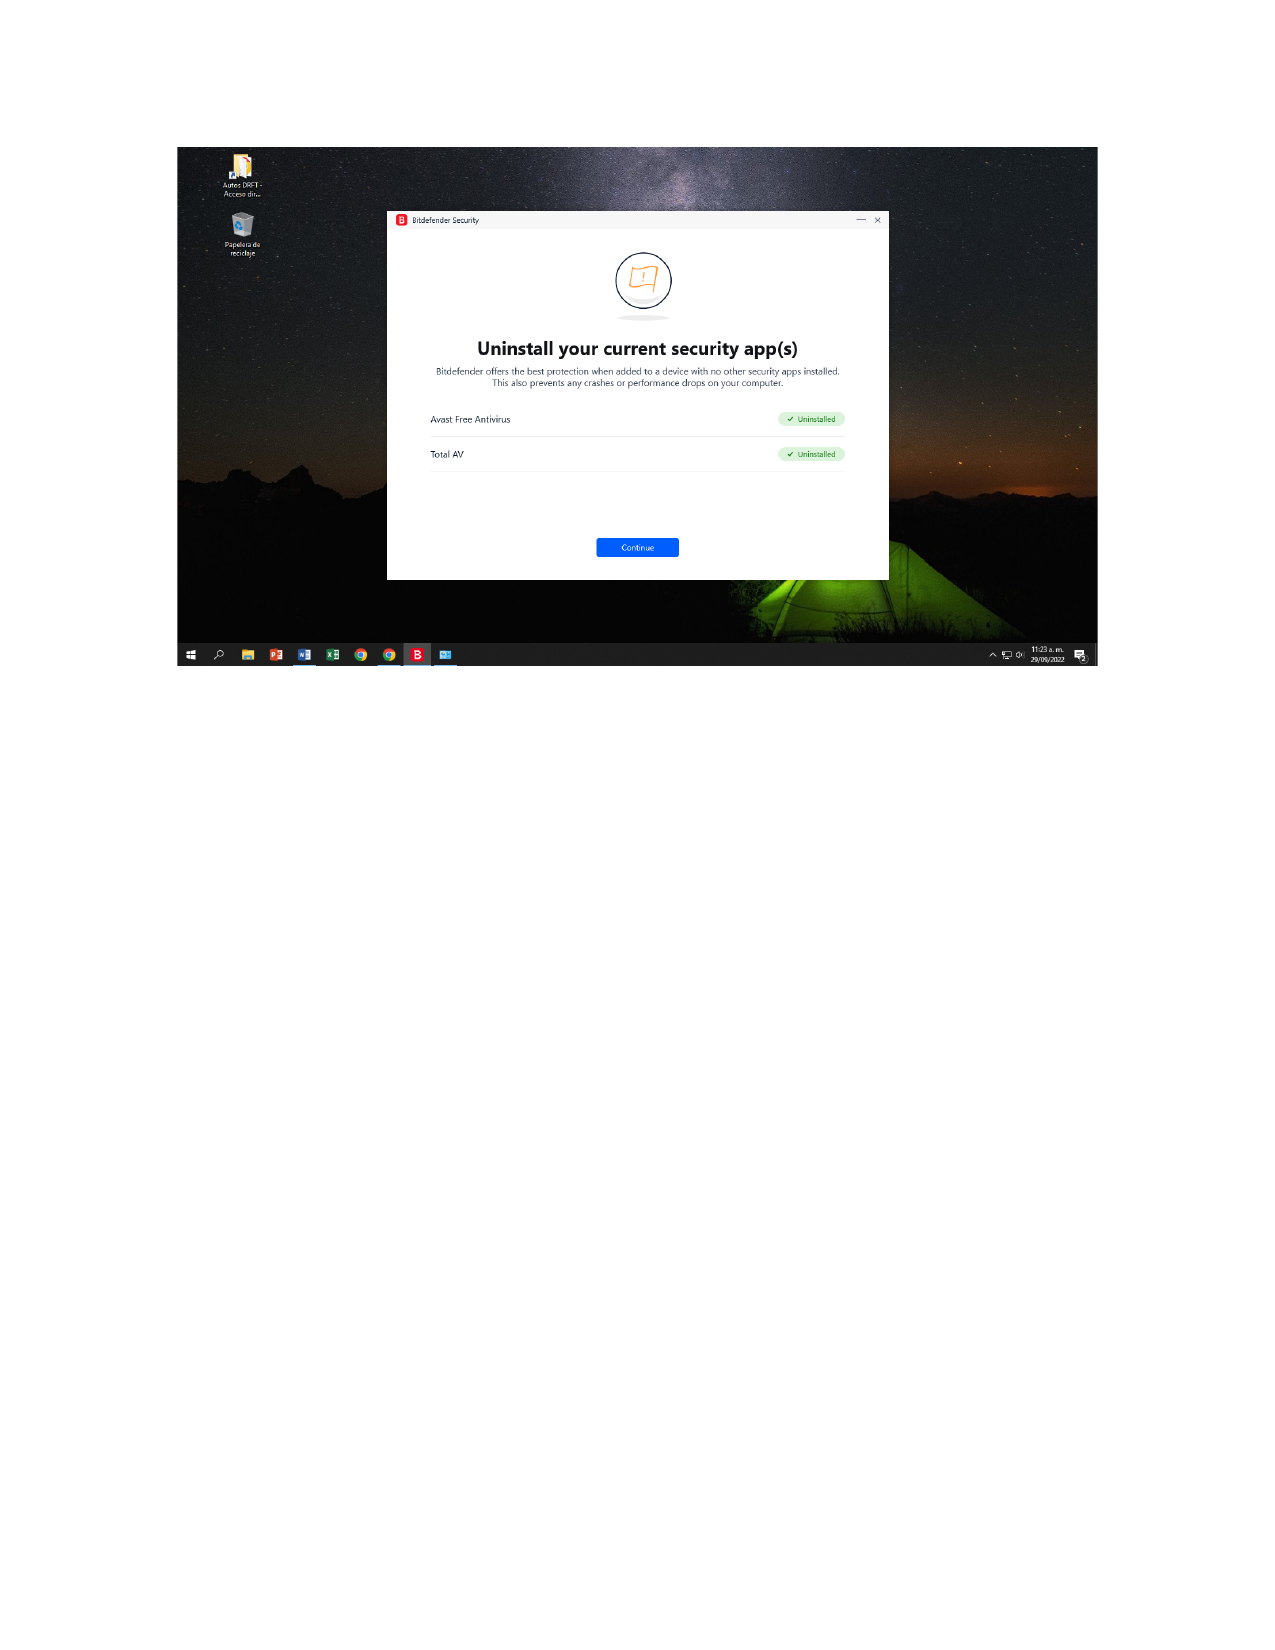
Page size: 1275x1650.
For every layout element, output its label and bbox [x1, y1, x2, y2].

picture [177, 147, 1098, 666]
